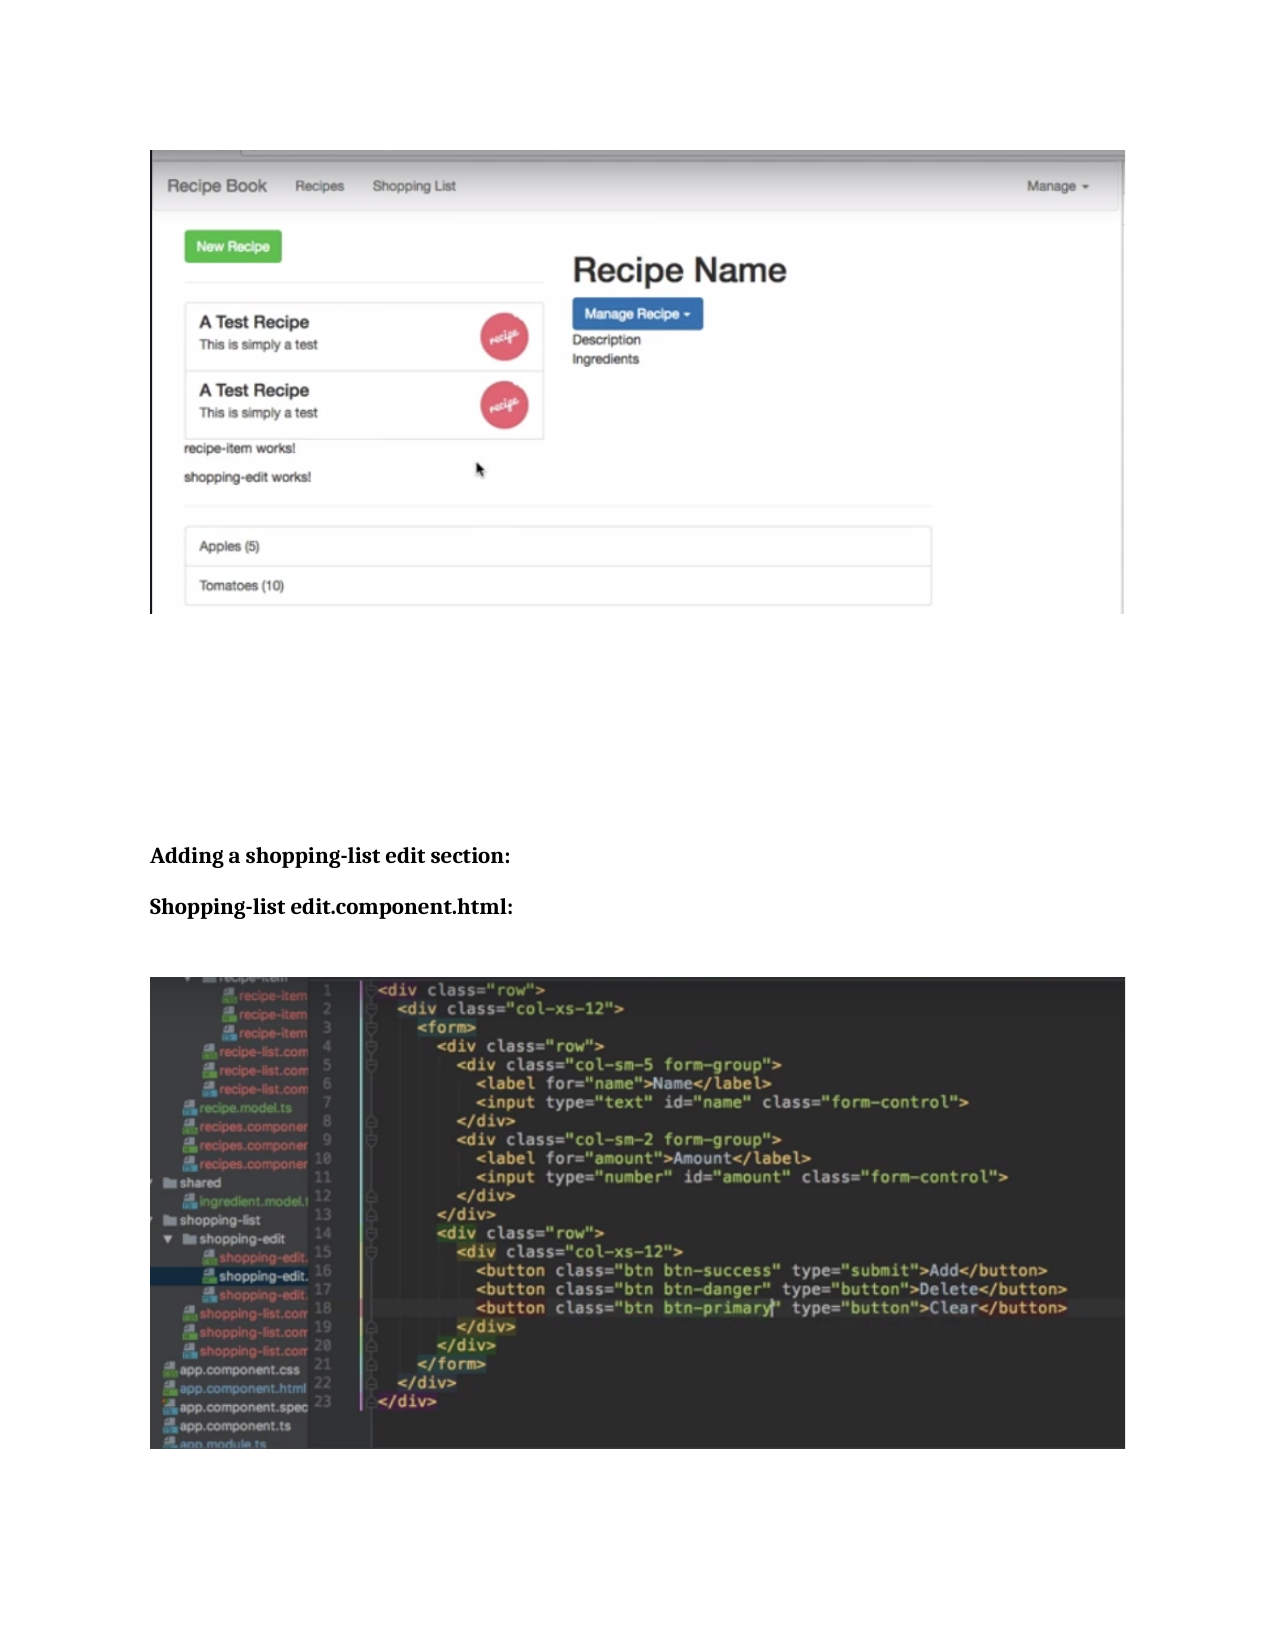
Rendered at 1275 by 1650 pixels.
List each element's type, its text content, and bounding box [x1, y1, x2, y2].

text Adding a shopping-list edit section: [150, 843, 1125, 869]
picture [150, 977, 1125, 1449]
text Shopping-list edit.component.html: [150, 894, 1125, 921]
picture [150, 150, 1125, 614]
